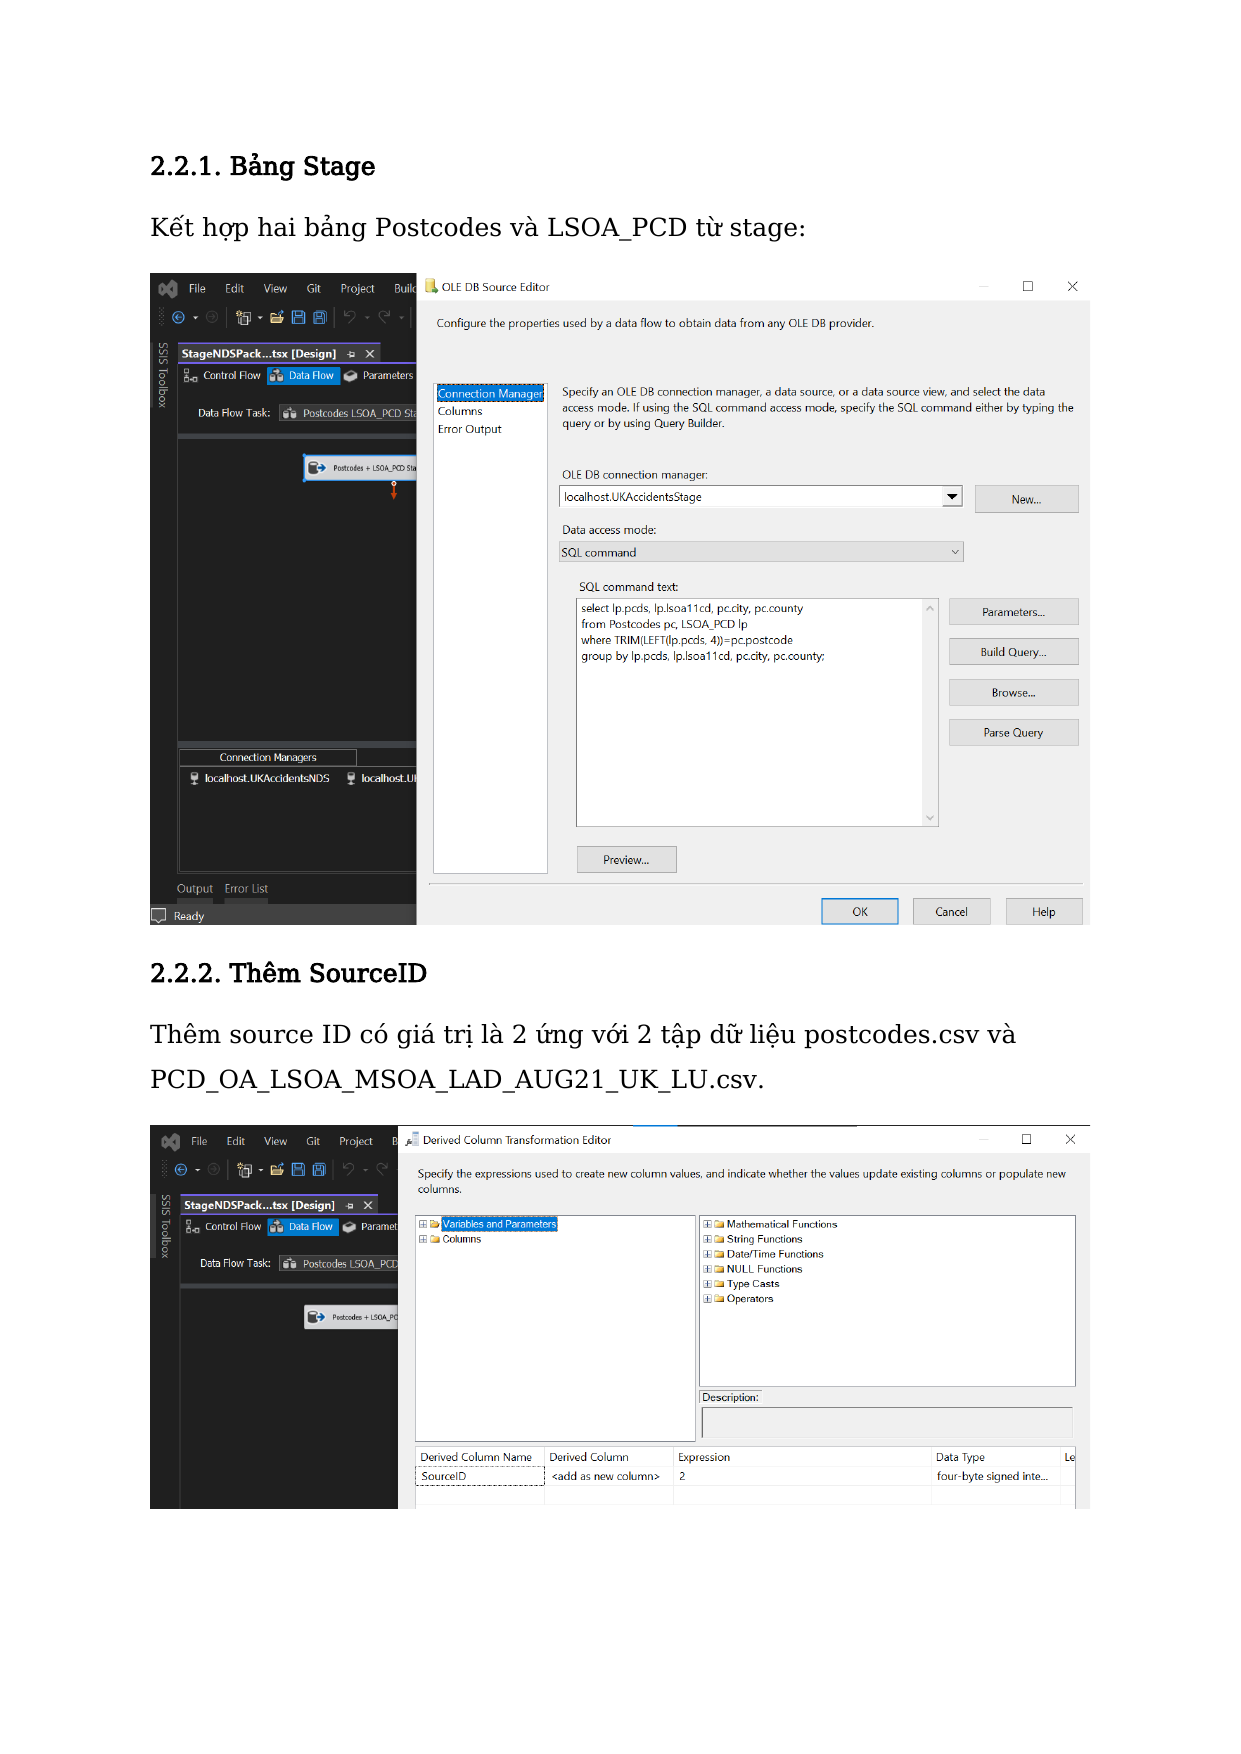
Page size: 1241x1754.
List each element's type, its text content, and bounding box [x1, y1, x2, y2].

text 2.2.2. Thêm SourceID [150, 957, 1090, 987]
picture [150, 273, 1091, 925]
picture [150, 1125, 1091, 1509]
text Kết hợp hai bảng Postcodes và LSOA_PCD từ stage: [150, 212, 1090, 242]
text Thêm source ID có giá trị là 2 ứng với 2 tập dữ liệu postcodes.csv và PCD_OA_LSOA_MSOA_LAD_AUG21_UK_LU.csv. [150, 1019, 1090, 1094]
text 2.2.1. Bảng Stage [150, 150, 1090, 180]
